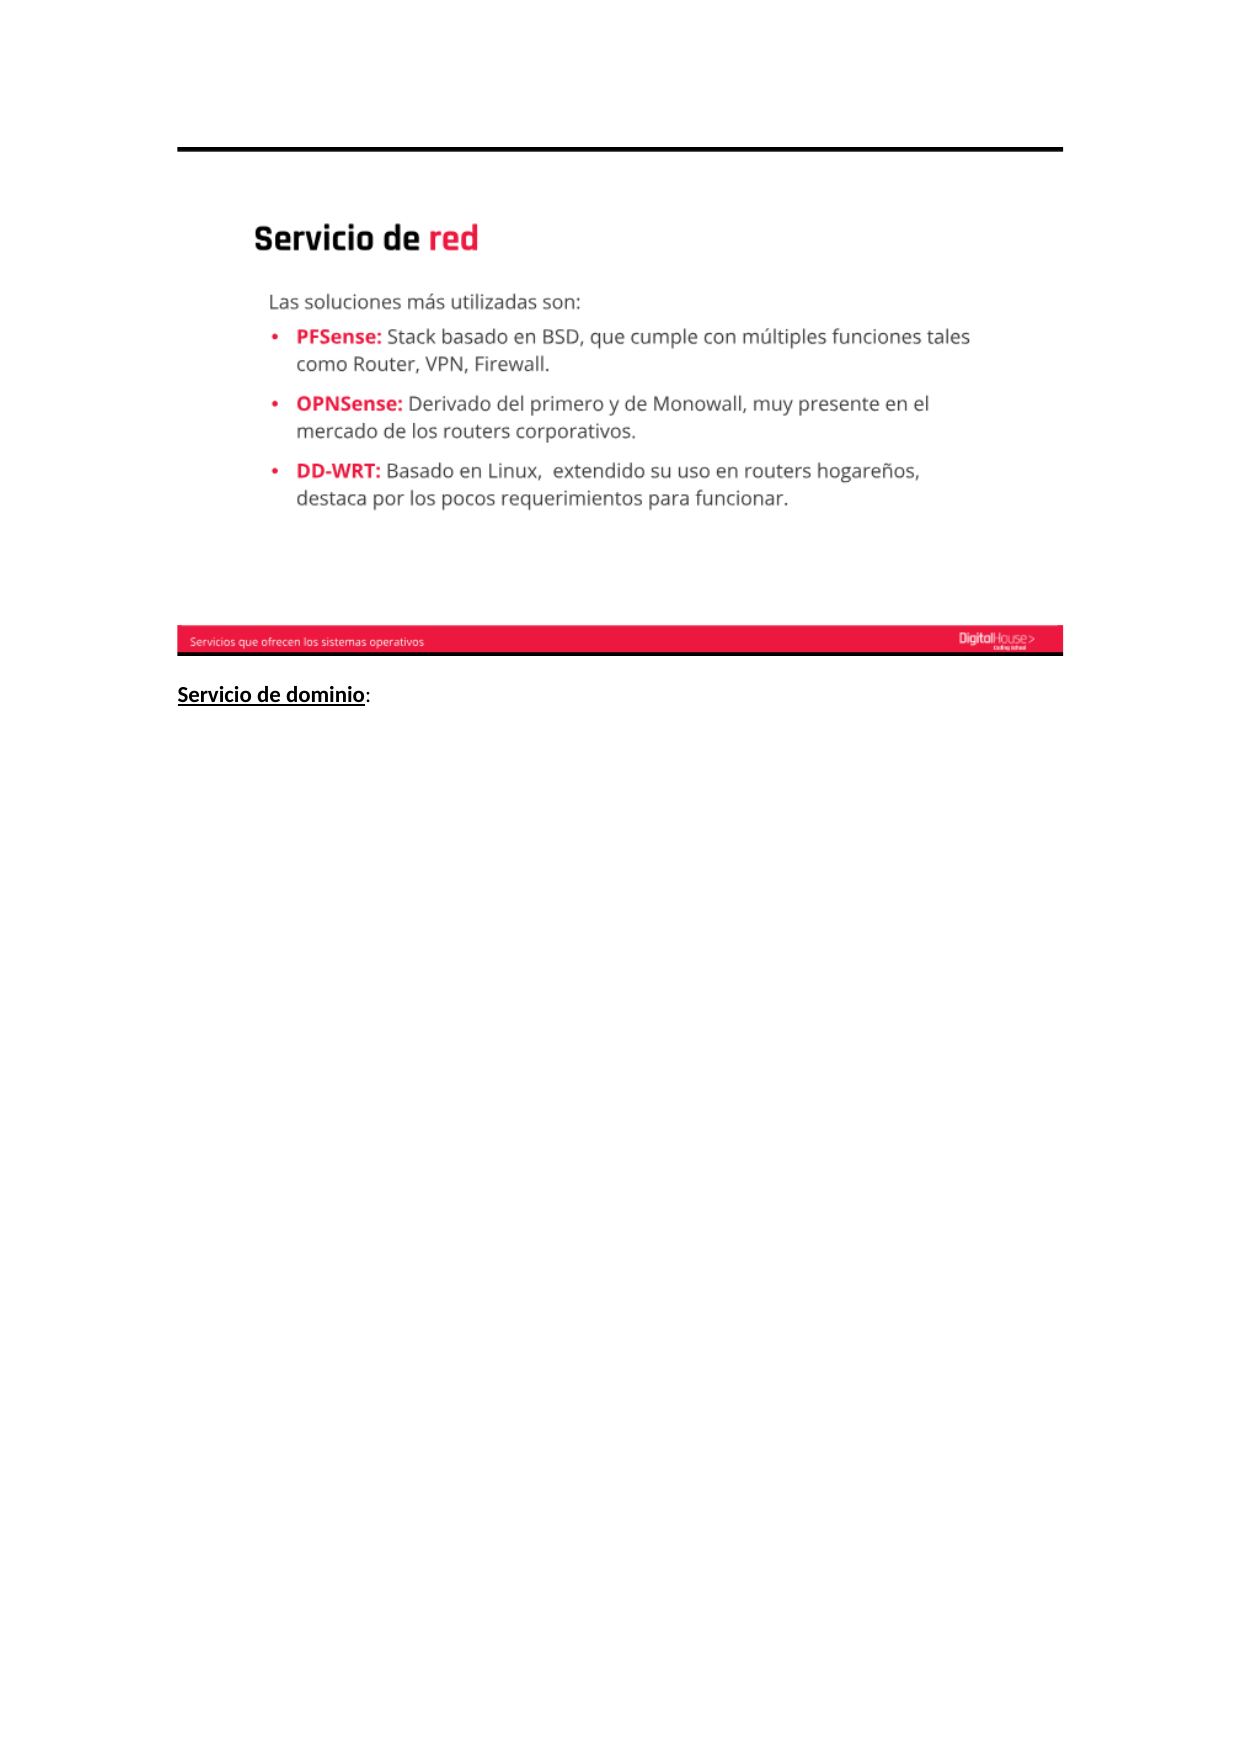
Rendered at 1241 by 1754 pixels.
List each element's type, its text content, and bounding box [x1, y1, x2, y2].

picture [177, 147, 1064, 656]
text Servicio de dominio: [177, 680, 1063, 708]
